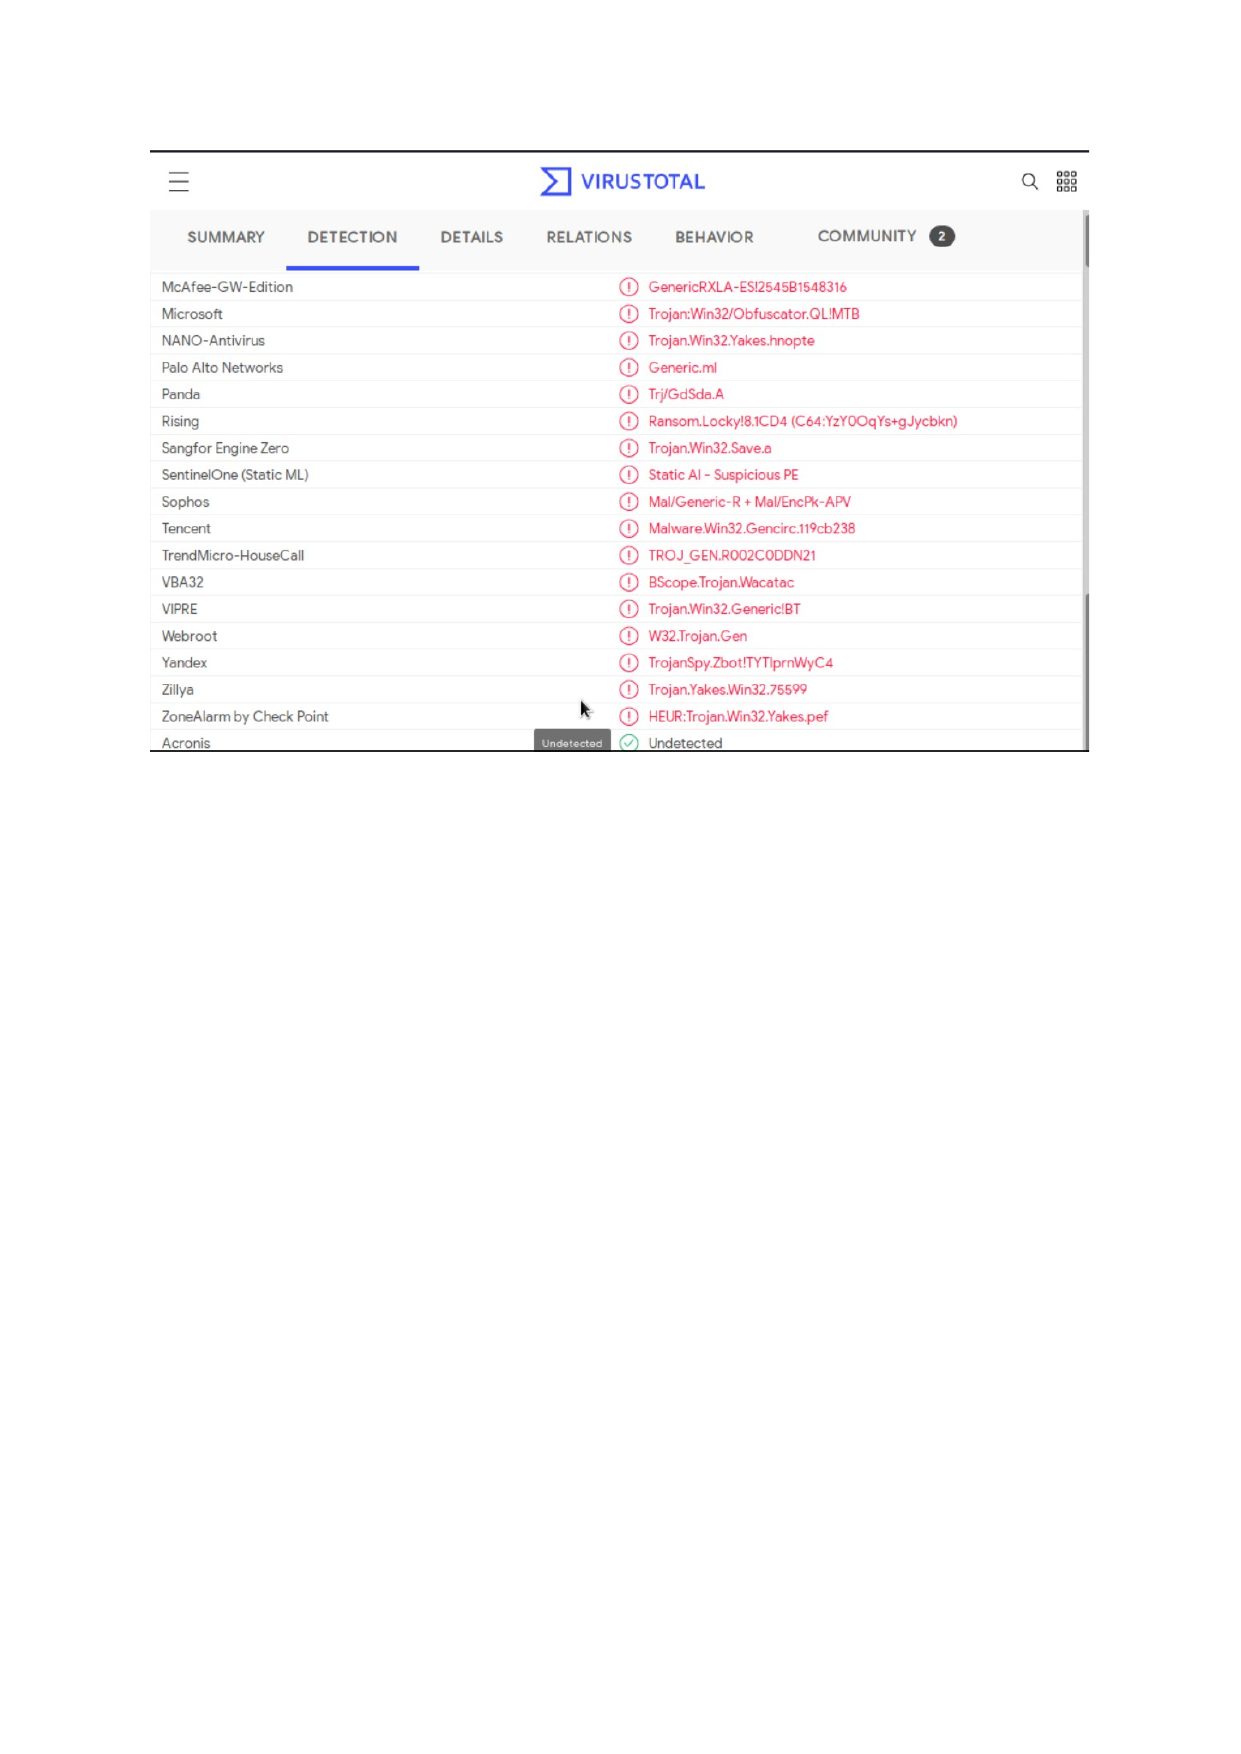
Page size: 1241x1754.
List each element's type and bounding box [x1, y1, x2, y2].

picture [150, 150, 1090, 752]
